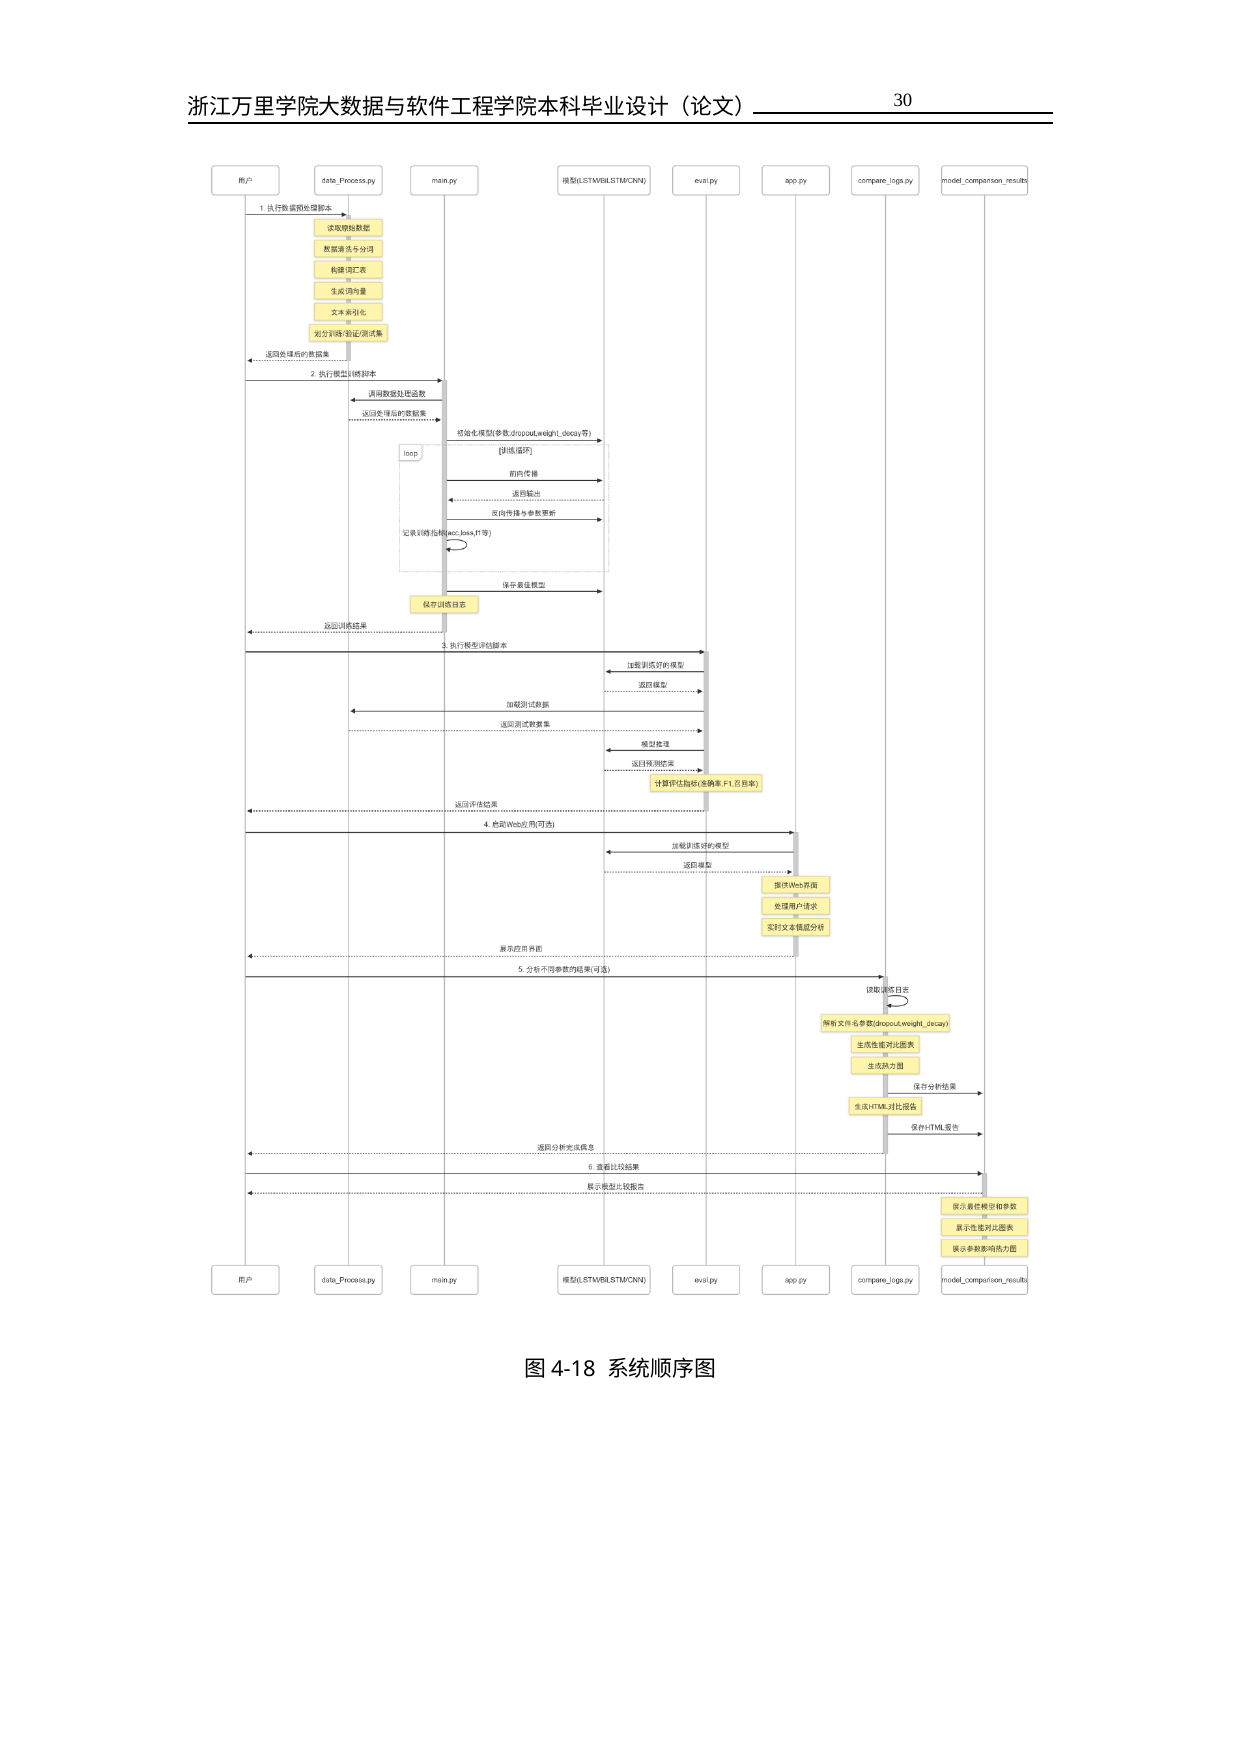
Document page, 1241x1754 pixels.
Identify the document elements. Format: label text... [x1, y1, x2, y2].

picture [189, 162, 1052, 1302]
